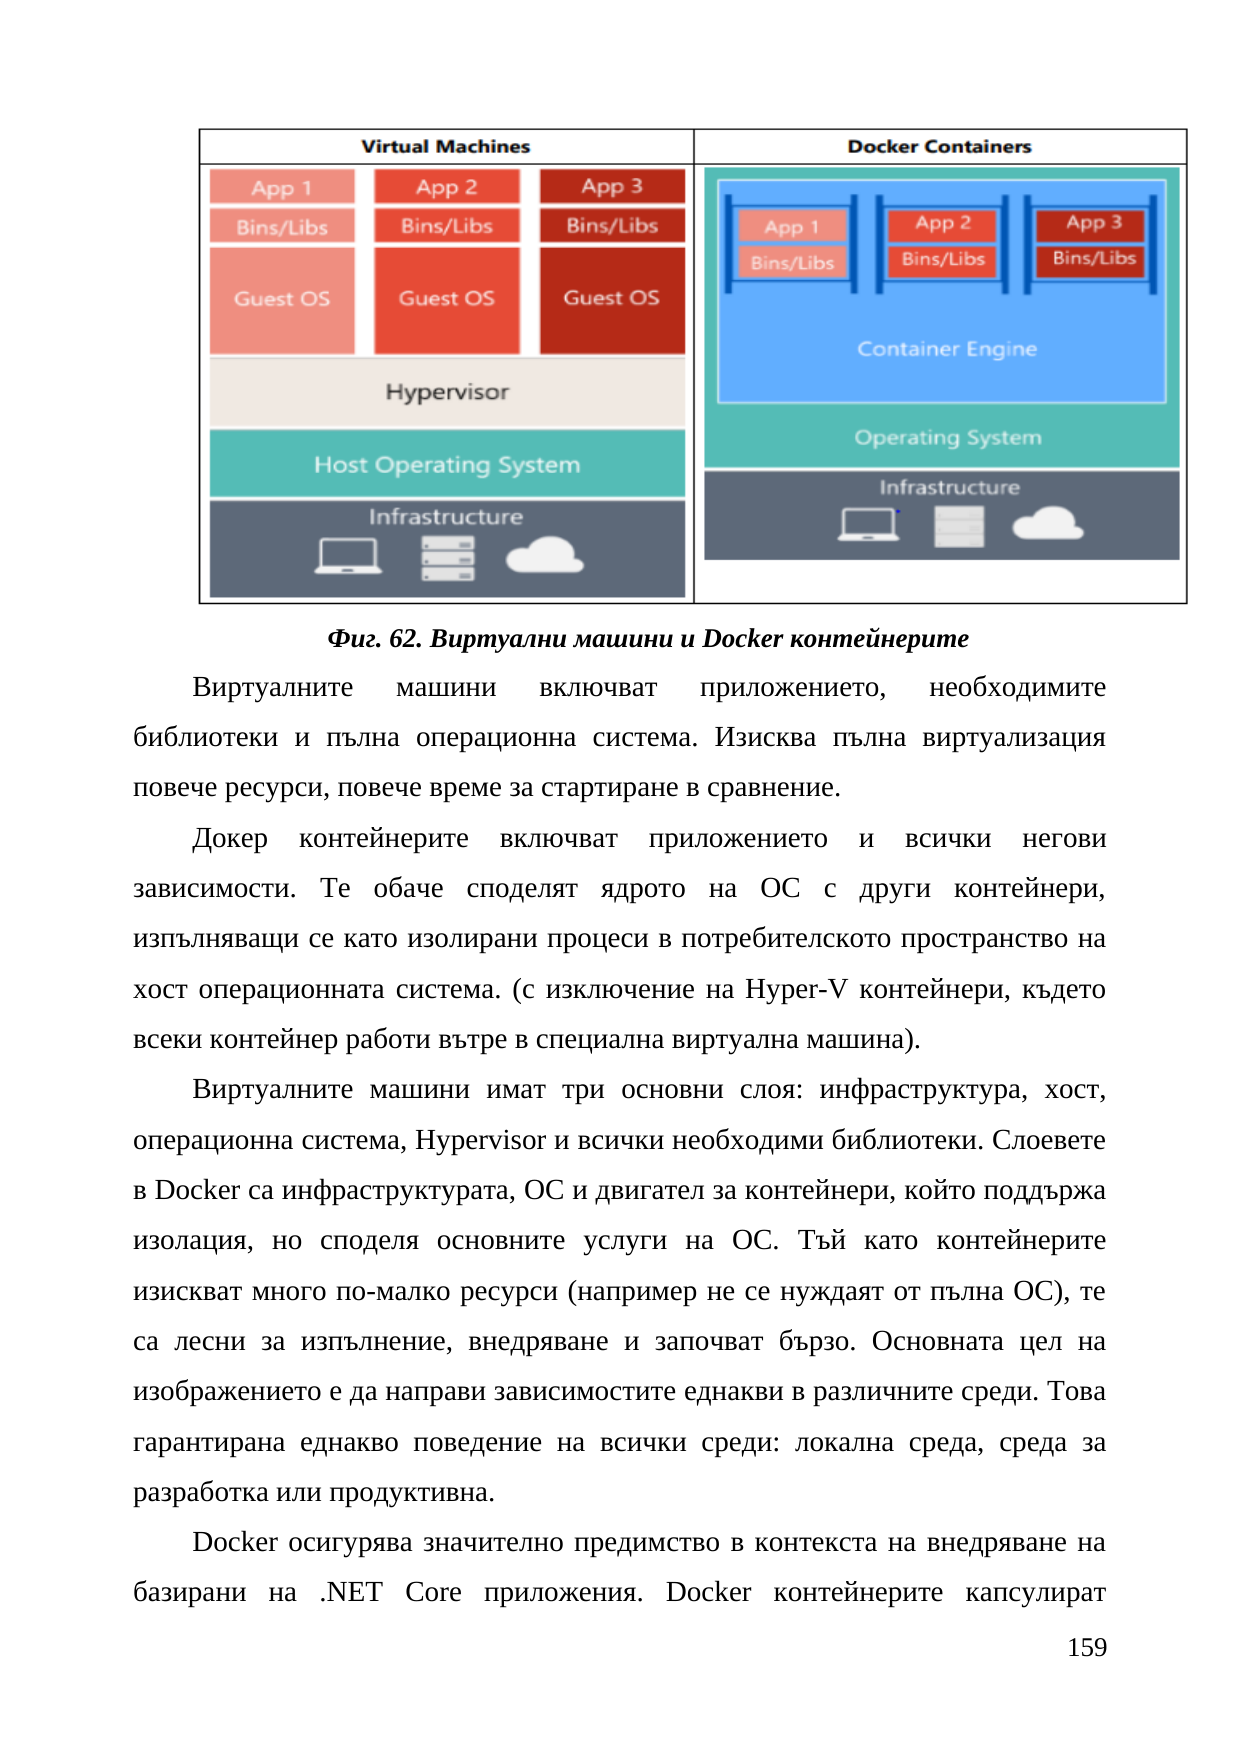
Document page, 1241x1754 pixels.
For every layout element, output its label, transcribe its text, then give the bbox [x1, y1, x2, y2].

text Докер контейнерите включват приложението и всички негови зависимости. Те обаче споделят ядрото на ОС с други контейнери, изпълняващи се като изолирани процеси в потребителското пространство на хост операционната система. (с изключение на Hyper-V контейнери, където всеки контейнер работи вътре в специална виртуална машина). [133, 820, 1107, 1055]
text Виртуалните машини включват приложението, необходимите библиотеки и пълна операционна система. Изисква пълна виртуализация повече ресурси, повече време за стартиране в сравнение. [133, 669, 1107, 803]
picture [192, 118, 1196, 607]
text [133, 1524, 1107, 1608]
text Фиг. 62. Виртуални машини и Docker контейнерите [133, 622, 1107, 653]
text Виртуалните машини имат три основни слоя: инфраструктура, хост, операционна система, Hypervisor и всички необходими библиотеки. Слоевете в Docker са инфраструктурата, ОС и двигател за контейнери, който поддържа изолация, но споделя основните услуги на ОС. Тъй като контейнерите изискват много по-малко ресурси (например не се нуждаят от пълна ОС), те са лесни за изпълнение, внедряване и започват бързо. Основната цел на изображението е да направи зависимостите еднакви в различните среди. Това гарантирана еднакво поведение на всички среди: локална среда, среда за разработка или продуктивна. [133, 1071, 1107, 1507]
